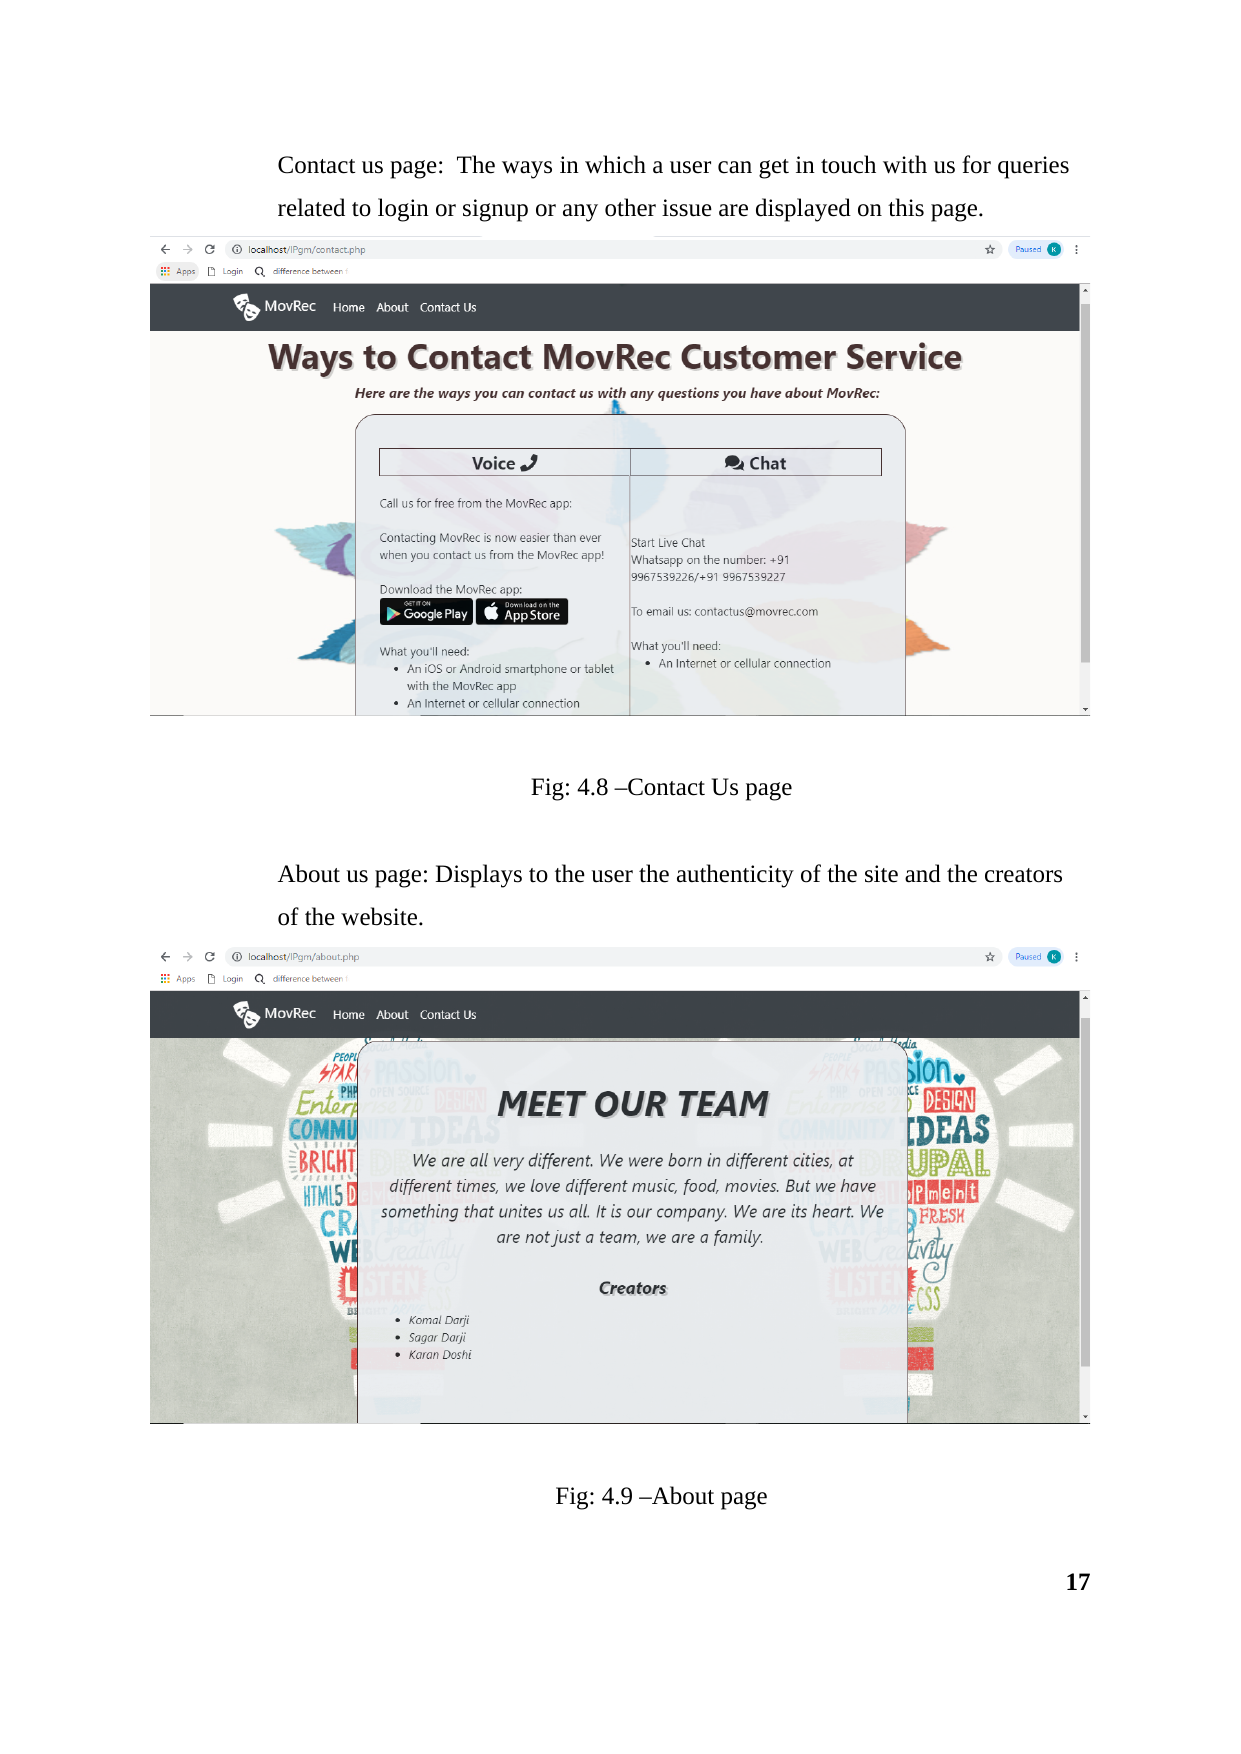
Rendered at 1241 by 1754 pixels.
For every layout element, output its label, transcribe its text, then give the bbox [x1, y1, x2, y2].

list About us page: Displays to the user the authenticity of the site and the creators of the website. [277, 859, 1090, 931]
list Fig: 4.8 –Contact Us page [232, 772, 1090, 801]
list Fig: 4.9 –About page [232, 1481, 1090, 1510]
picture [150, 945, 1091, 1424]
picture [150, 236, 1091, 716]
list 17 [187, 1567, 1090, 1596]
list Contact us page: The ways in which a user can get in touch with us for queries related to login or signup or any other issue are displayed on this page. [277, 150, 1090, 222]
